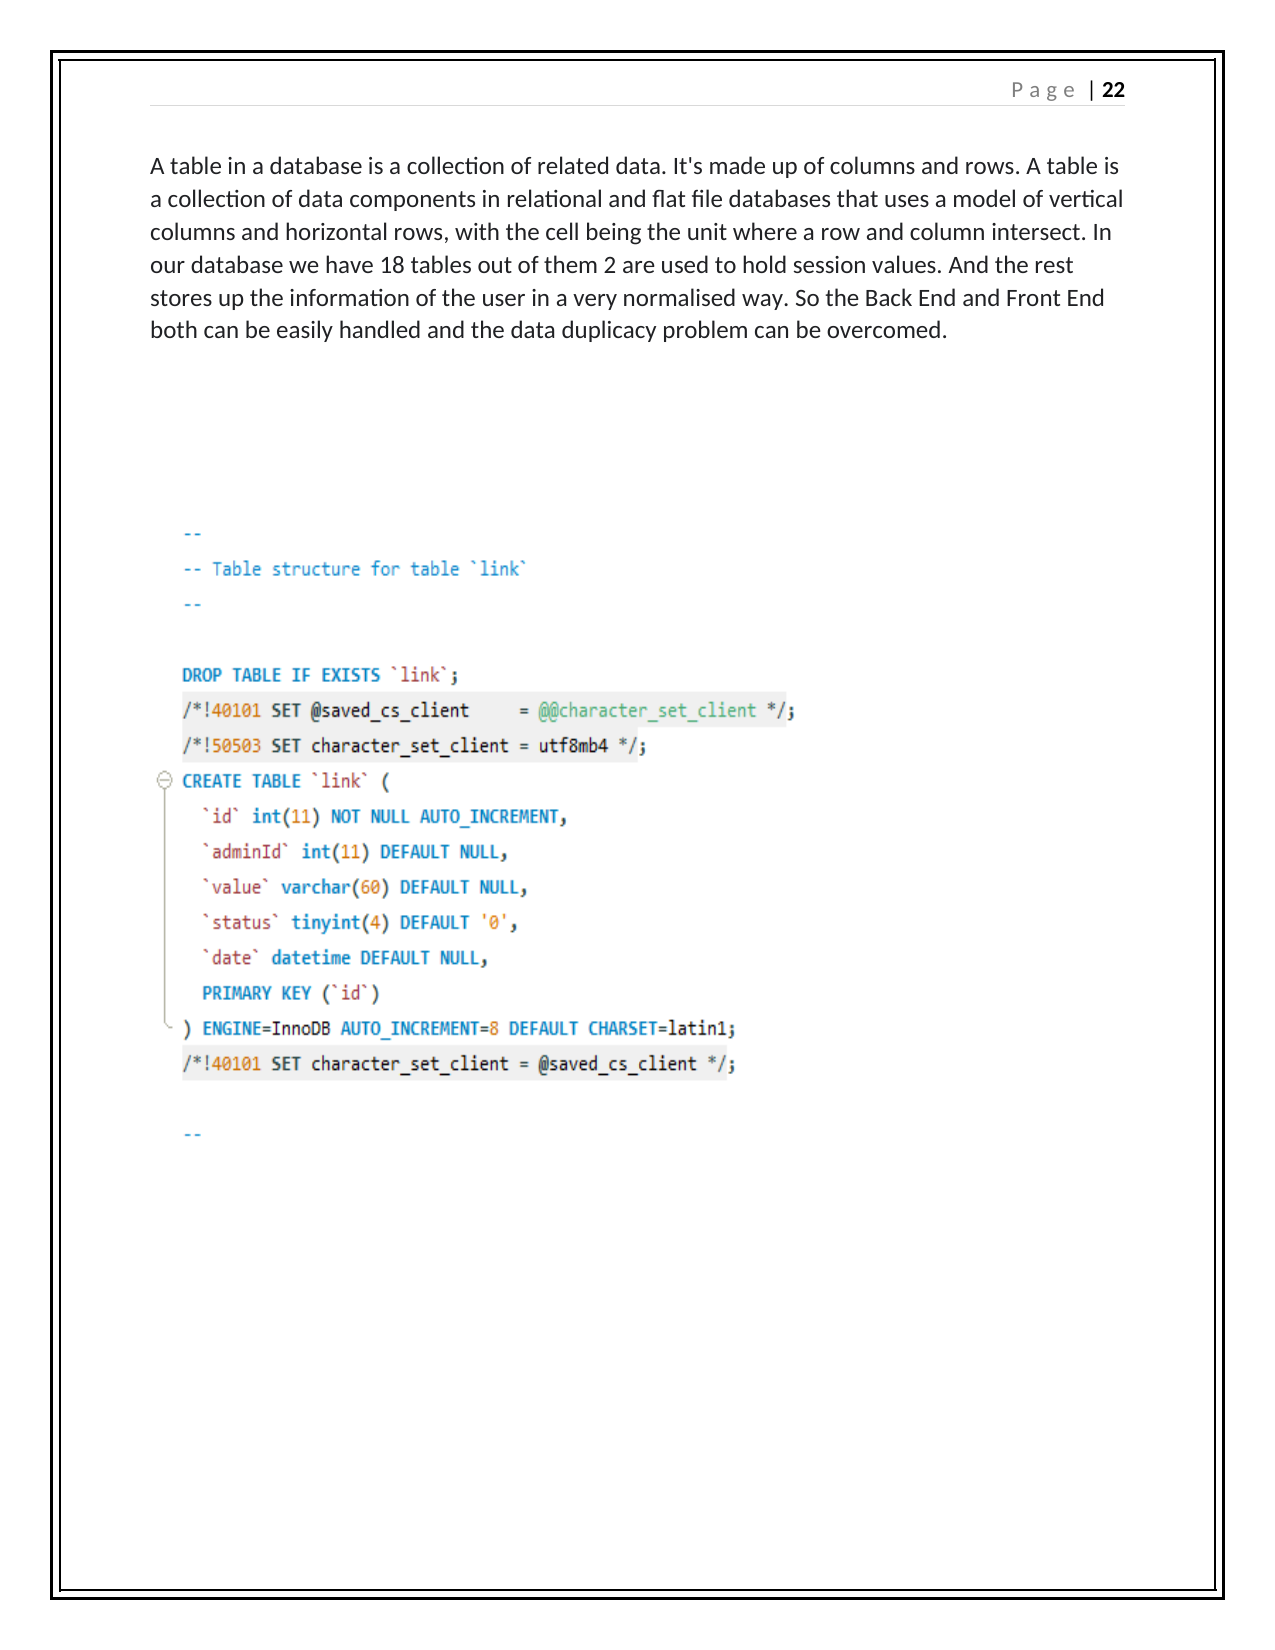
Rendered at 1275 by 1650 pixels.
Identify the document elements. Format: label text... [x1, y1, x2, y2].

picture [150, 512, 1125, 1148]
text A table in a database is a collection of related data. It's made up of columns and rows. A table is a collection of data components in relational and flat file databases that uses a model of vertical columns and horizontal rows, with the cell being the unit where a row and column intersect. In our database we have 18 tables out of them 2 are used to hold session values. And the rest stores up the information of the user in a very normalised way. So the Back End and Front End both can be easily handled and the data duplicacy problem can be overcomed. [150, 150, 1125, 345]
